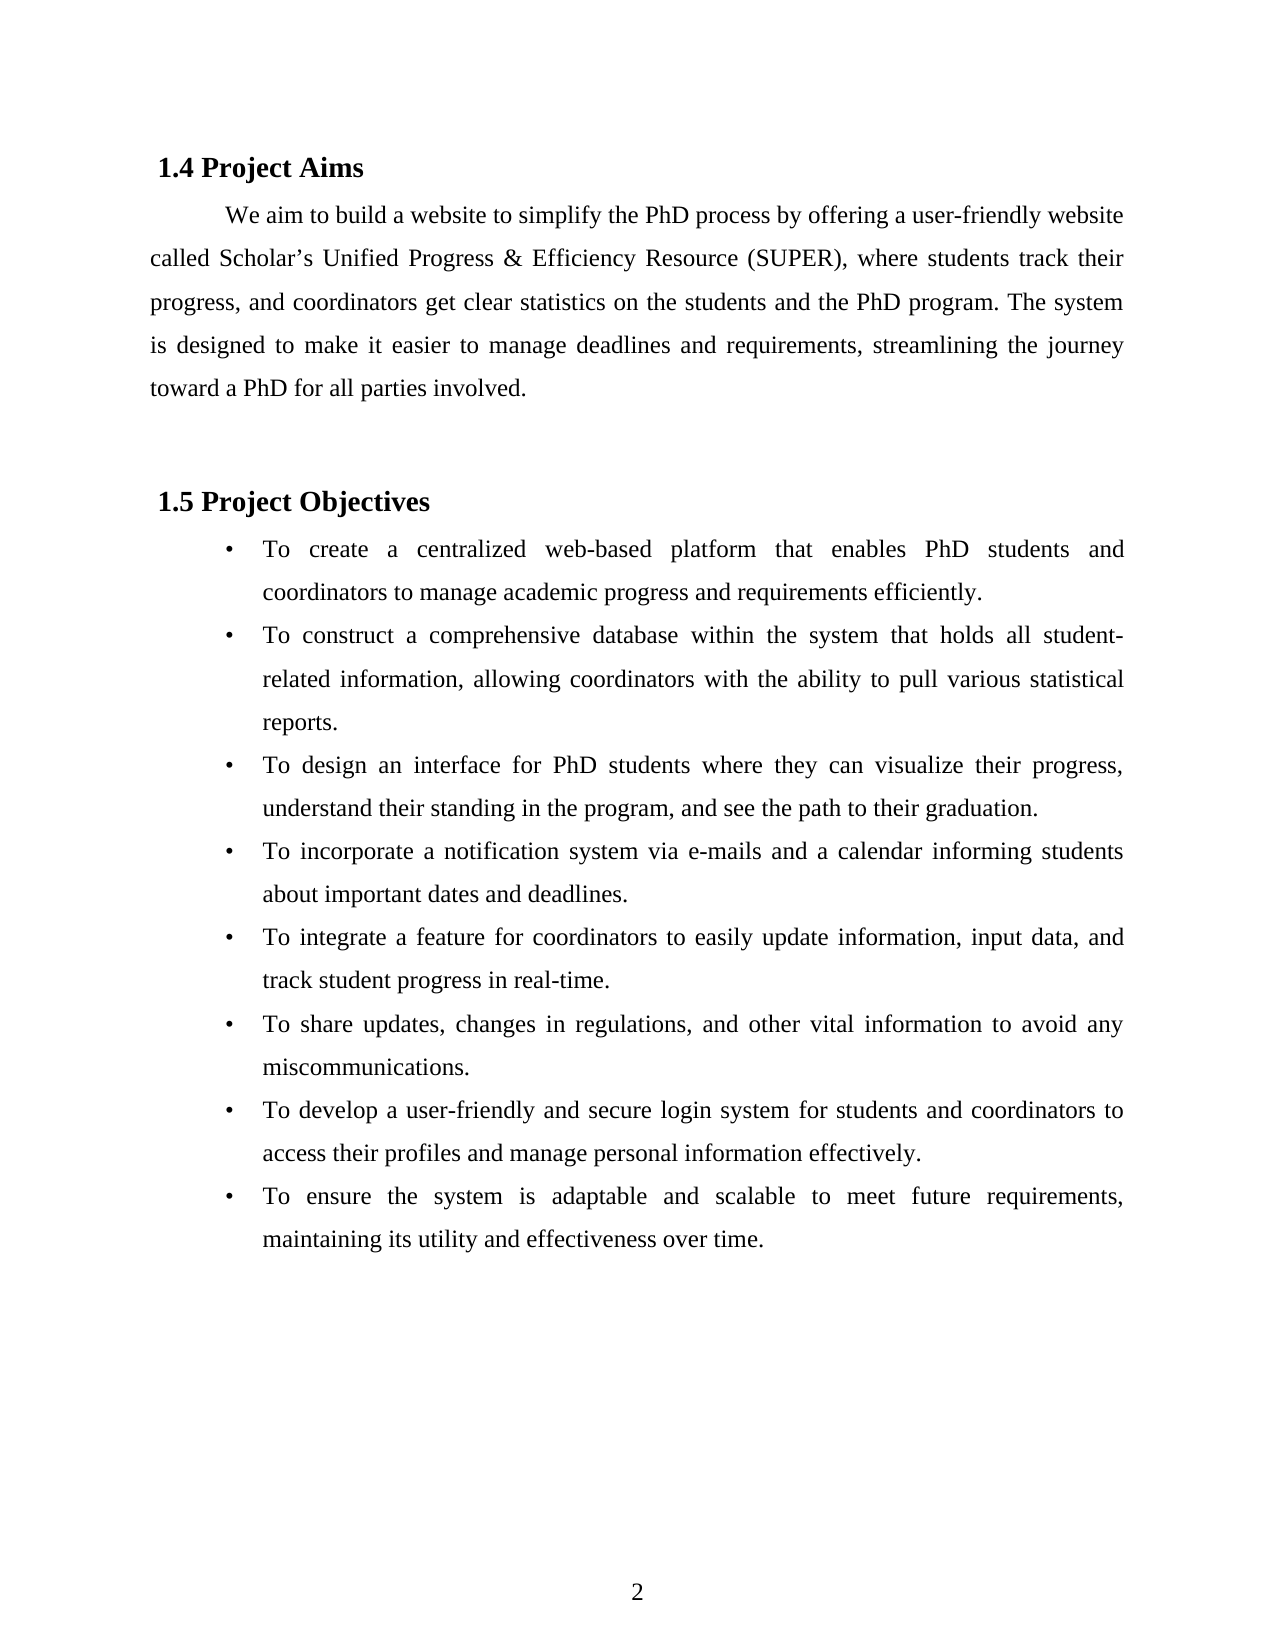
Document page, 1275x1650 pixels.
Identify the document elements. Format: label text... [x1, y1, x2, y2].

list To create a centralized web-based platform that enables PhD students and coordinators to manage academic progress and requirements efficiently. [225, 534, 1125, 606]
subtitle 1.5 Project Objectives [150, 484, 1125, 518]
list To share updates, changes in regulations, and other vital information to avoid any miscommunications. [225, 1009, 1125, 1081]
text We aim to build a website to simplify the PhD process by offering a user-friendly website called Scholar’s Unified Progress & Efficiency Resource (SUPER), where students track their progress, and coordinators get clear statistics on the students and the PhD program. The system is designed to make it easier to manage deadlines and requirements, streamlining the journey toward a PhD for all parties involved. [150, 200, 1125, 402]
list To integrate a feature for coordinators to easily update information, input data, and track student progress in real-time. [225, 922, 1125, 994]
list To construct a comprehensive database within the system that holds all student-related information, allowing coordinators with the ability to pull various statistical reports. [225, 621, 1125, 736]
list To ensure the system is adaptable and scalable to meet future requirements, maintaining its utility and effectiveness over time. [225, 1181, 1125, 1253]
list To develop a user-friendly and secure login system for students and coordinators to access their profiles and manage personal information effectively. [225, 1095, 1125, 1167]
list To design an interface for PhD students where they can visualize their progress, understand their standing in the program, and see the path to their graduation. [225, 750, 1125, 822]
list To incorporate a notification system via e-mails and a calendar informing students about important dates and deadlines. [225, 836, 1125, 908]
subtitle 1.4 Project Aims [150, 150, 1125, 183]
